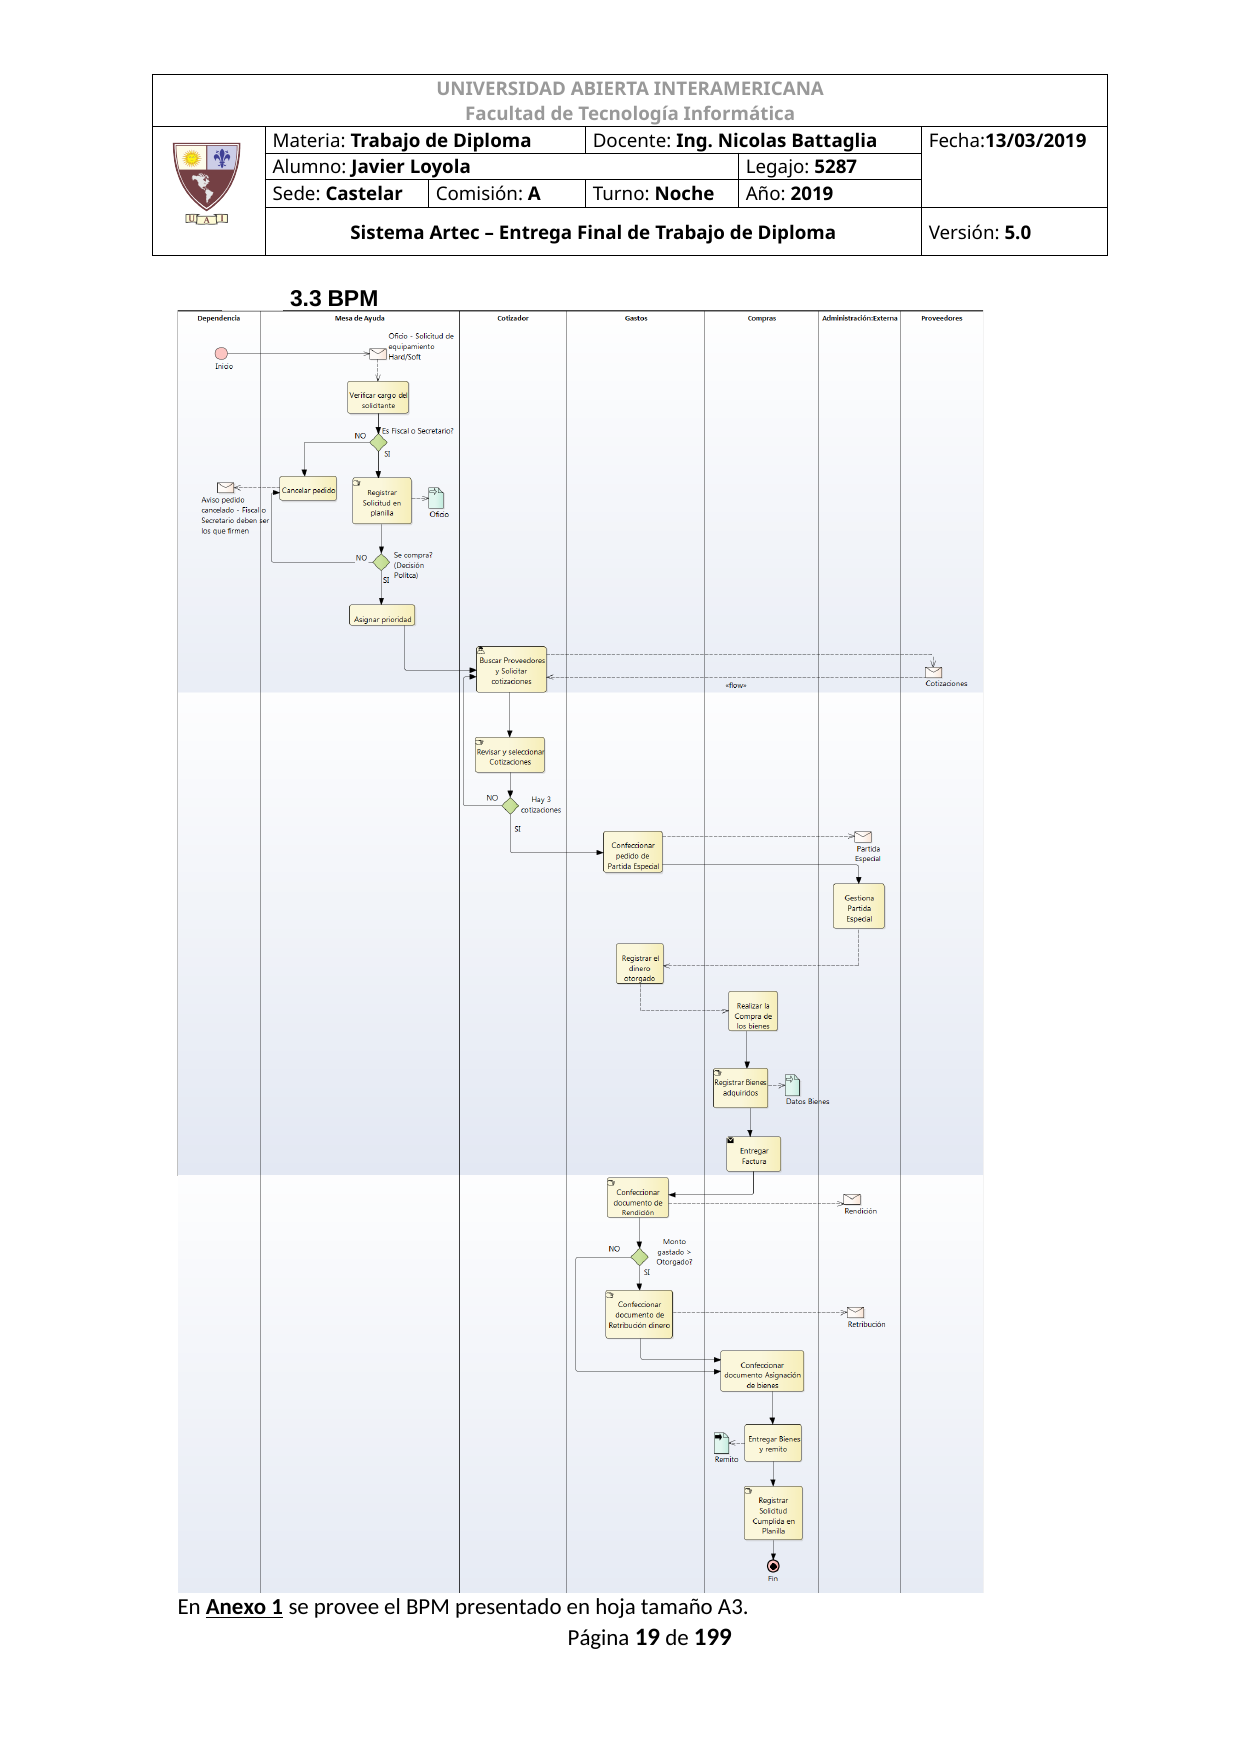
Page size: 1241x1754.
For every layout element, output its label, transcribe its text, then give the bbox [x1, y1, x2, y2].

picture [157, 136, 257, 228]
picture [177, 310, 984, 1593]
list BPM [290, 284, 1122, 311]
text En Anexo 1 se provee el BPM presentado en hoja tamaño A3. [177, 1592, 1122, 1620]
